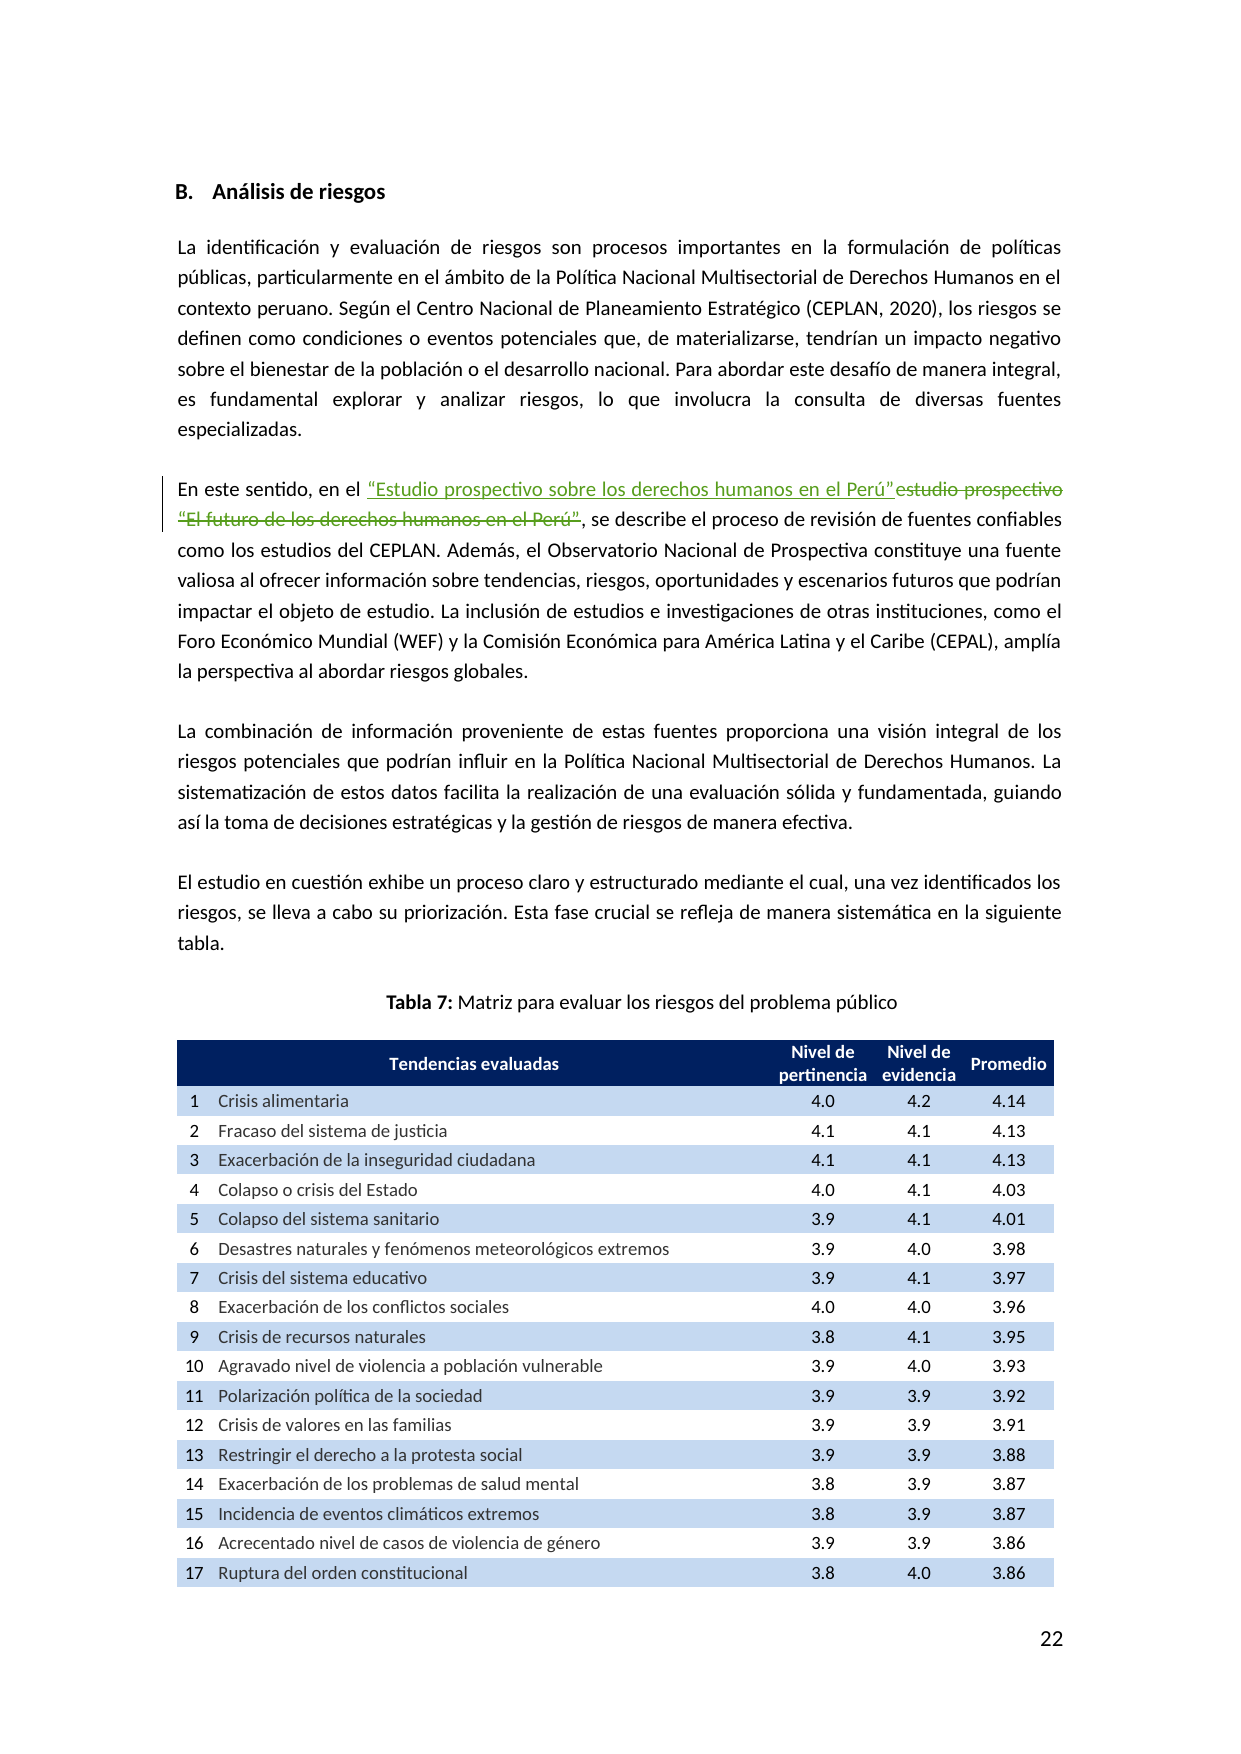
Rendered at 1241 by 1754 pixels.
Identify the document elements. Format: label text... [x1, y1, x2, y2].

table_cell 4.1 [874, 1145, 963, 1174]
table_cell 3.9 [874, 1469, 963, 1499]
table_cell 4.1 [874, 1263, 963, 1292]
table_cell Exacerbación de la inseguridad ciudadana [211, 1145, 771, 1174]
table_cell 3.97 [963, 1263, 1054, 1292]
table_cell 4.1 [874, 1116, 963, 1145]
table_cell 3.8 [771, 1558, 874, 1587]
table_cell 4.13 [963, 1116, 1054, 1145]
table_cell 14 [177, 1469, 211, 1499]
table_cell 10 [177, 1351, 211, 1381]
table_cell 3 [177, 1145, 211, 1174]
table_cell 4.0 [771, 1086, 874, 1116]
table_cell 4.0 [874, 1558, 963, 1587]
table_cell 4.0 [771, 1293, 874, 1322]
table_cell 4.0 [874, 1351, 963, 1381]
table_header Nivel de evidencia [874, 1040, 963, 1086]
table_cell 3.9 [874, 1528, 963, 1558]
table_cell 6 [177, 1234, 211, 1263]
table_cell Desastres naturales y fenómenos meteorológicos extremos [211, 1234, 771, 1263]
table_cell 3.87 [963, 1469, 1054, 1499]
table_cell 3.9 [771, 1263, 874, 1292]
table_cell 3.87 [963, 1499, 1054, 1528]
table_cell 3.9 [771, 1234, 874, 1263]
table_cell 3.88 [963, 1440, 1054, 1469]
table_cell Crisis del sistema educativo [211, 1263, 771, 1292]
text En este sentido, en el , se describe el proceso de revisión de fuentes confiables como los estudios del CEPLAN. Además, el Observatorio Nacional de Prospectiva constituye una fuente valiosa al ofrecer información sobre tendencias, riesgos, oportunidades y escenarios futuros que podrían impactar el objeto de estudio. La inclusión de estudios e investigaciones de otras instituciones, como el Foro Económico Mundial (WEF) y la Comisión Económica para América Latina y el Caribe (CEPAL), amplía la perspectiva al abordar riesgos globales. [177, 476, 1063, 684]
table_cell 4.1 [874, 1175, 963, 1204]
table_cell 3.9 [874, 1410, 963, 1440]
table_cell 4.0 [874, 1293, 963, 1322]
table_cell 3.86 [963, 1528, 1054, 1558]
table_cell Acrecentado nivel de casos de violencia de género [211, 1528, 771, 1558]
table_cell Ruptura del orden constitucional [211, 1558, 771, 1587]
table_cell 3.9 [771, 1381, 874, 1410]
table_cell 3.9 [874, 1440, 963, 1469]
subtitle Análisis de riesgos [175, 177, 1063, 205]
table_cell Crisis de recursos naturales [211, 1322, 771, 1351]
table_cell 3.9 [874, 1381, 963, 1410]
table_cell Crisis alimentaria [211, 1086, 771, 1116]
table_cell 4.01 [963, 1204, 1054, 1233]
table_cell Incidencia de eventos climáticos extremos [211, 1499, 771, 1528]
table_cell 4.0 [771, 1175, 874, 1204]
table_cell Exacerbación de los problemas de salud mental [211, 1469, 771, 1499]
table_cell Polarización política de la sociedad [211, 1381, 771, 1410]
table_cell 2 [177, 1116, 211, 1145]
table_header Tendencias evaluadas [177, 1040, 771, 1086]
table_cell 15 [177, 1499, 211, 1528]
table_cell 12 [177, 1410, 211, 1440]
table_cell 3.96 [963, 1293, 1054, 1322]
table_cell 4.1 [771, 1145, 874, 1174]
table_cell 4.1 [771, 1116, 874, 1145]
table_cell 3.8 [771, 1499, 874, 1528]
text Tabla 7: Matriz para evaluar los riesgos del problema público [221, 989, 1063, 1015]
table_cell 3.91 [963, 1410, 1054, 1440]
table_cell 3.8 [771, 1469, 874, 1499]
table_cell 3.92 [963, 1381, 1054, 1410]
table_cell 3.86 [963, 1558, 1054, 1587]
table_cell 3.93 [963, 1351, 1054, 1381]
table_cell 3.95 [963, 1322, 1054, 1351]
table_cell 16 [177, 1528, 211, 1558]
table_cell 9 [177, 1322, 211, 1351]
table_cell 1 [177, 1086, 211, 1116]
table_cell 3.9 [771, 1410, 874, 1440]
text El estudio en cuestión exhibe un proceso claro y estructurado mediante el cual, una vez identificados los riesgos, se lleva a cabo su priorización. Esta fase crucial se refleja de manera sistemática en la siguiente tabla. [177, 869, 1063, 955]
table_header Promedio [963, 1040, 1054, 1086]
table_cell 11 [177, 1381, 211, 1410]
table_cell 13 [177, 1440, 211, 1469]
table_cell 3.9 [771, 1204, 874, 1233]
table_cell 4.1 [874, 1322, 963, 1351]
table_cell 7 [177, 1263, 211, 1292]
table_cell 3.8 [771, 1322, 874, 1351]
table_cell 3.9 [771, 1528, 874, 1558]
table_cell 4.03 [963, 1175, 1054, 1204]
table_cell 3.9 [771, 1351, 874, 1381]
table_header Nivel de pertinencia [771, 1040, 874, 1086]
table_cell Crisis de valores en las familias [211, 1410, 771, 1440]
table_cell 4 [177, 1175, 211, 1204]
table_cell Restringir el derecho a la protesta social [211, 1440, 771, 1469]
table_cell 8 [177, 1293, 211, 1322]
table_cell 4.13 [963, 1145, 1054, 1174]
table_cell 4.2 [874, 1086, 963, 1116]
table_cell 17 [177, 1558, 211, 1587]
table_cell Colapso del sistema sanitario [211, 1204, 771, 1233]
table_cell 4.14 [963, 1086, 1054, 1116]
table_cell Fracaso del sistema de justicia [211, 1116, 771, 1145]
table_cell 3.9 [771, 1440, 874, 1469]
table_cell Colapso o crisis del Estado [211, 1175, 771, 1204]
table_cell 5 [177, 1204, 211, 1233]
text La identificación y evaluación de riesgos son procesos importantes en la formulación de políticas públicas, particularmente en el ámbito de la Política Nacional Multisectorial de Derechos Humanos en el contexto peruano. Según el Centro Nacional de Planeamiento Estratégico (CEPLAN, 2020), los riesgos se definen como condiciones o eventos potenciales que, de materializarse, tendrían un impacto negativo sobre el bienestar de la población o el desarrollo nacional. Para abordar este desafío de manera integral, es fundamental explorar y analizar riesgos, lo que involucra la consulta de diversas fuentes especializadas. [177, 234, 1063, 442]
text La combinación de información proveniente de estas fuentes proporciona una visión integral de los riesgos potenciales que podrían influir en la Política Nacional Multisectorial de Derechos Humanos. La sistematización de estos datos facilita la realización de una evaluación sólida y fundamentada, guiando así la toma de decisiones estratégicas y la gestión de riesgos de manera efectiva. [177, 718, 1063, 835]
table_cell 3.9 [874, 1499, 963, 1528]
table_cell Agravado nivel de violencia a población vulnerable [211, 1351, 771, 1381]
table_cell 4.0 [874, 1234, 963, 1263]
table_cell Exacerbación de los conflictos sociales [211, 1293, 771, 1322]
table_cell 4.1 [874, 1204, 963, 1233]
table_cell 3.98 [963, 1234, 1054, 1263]
